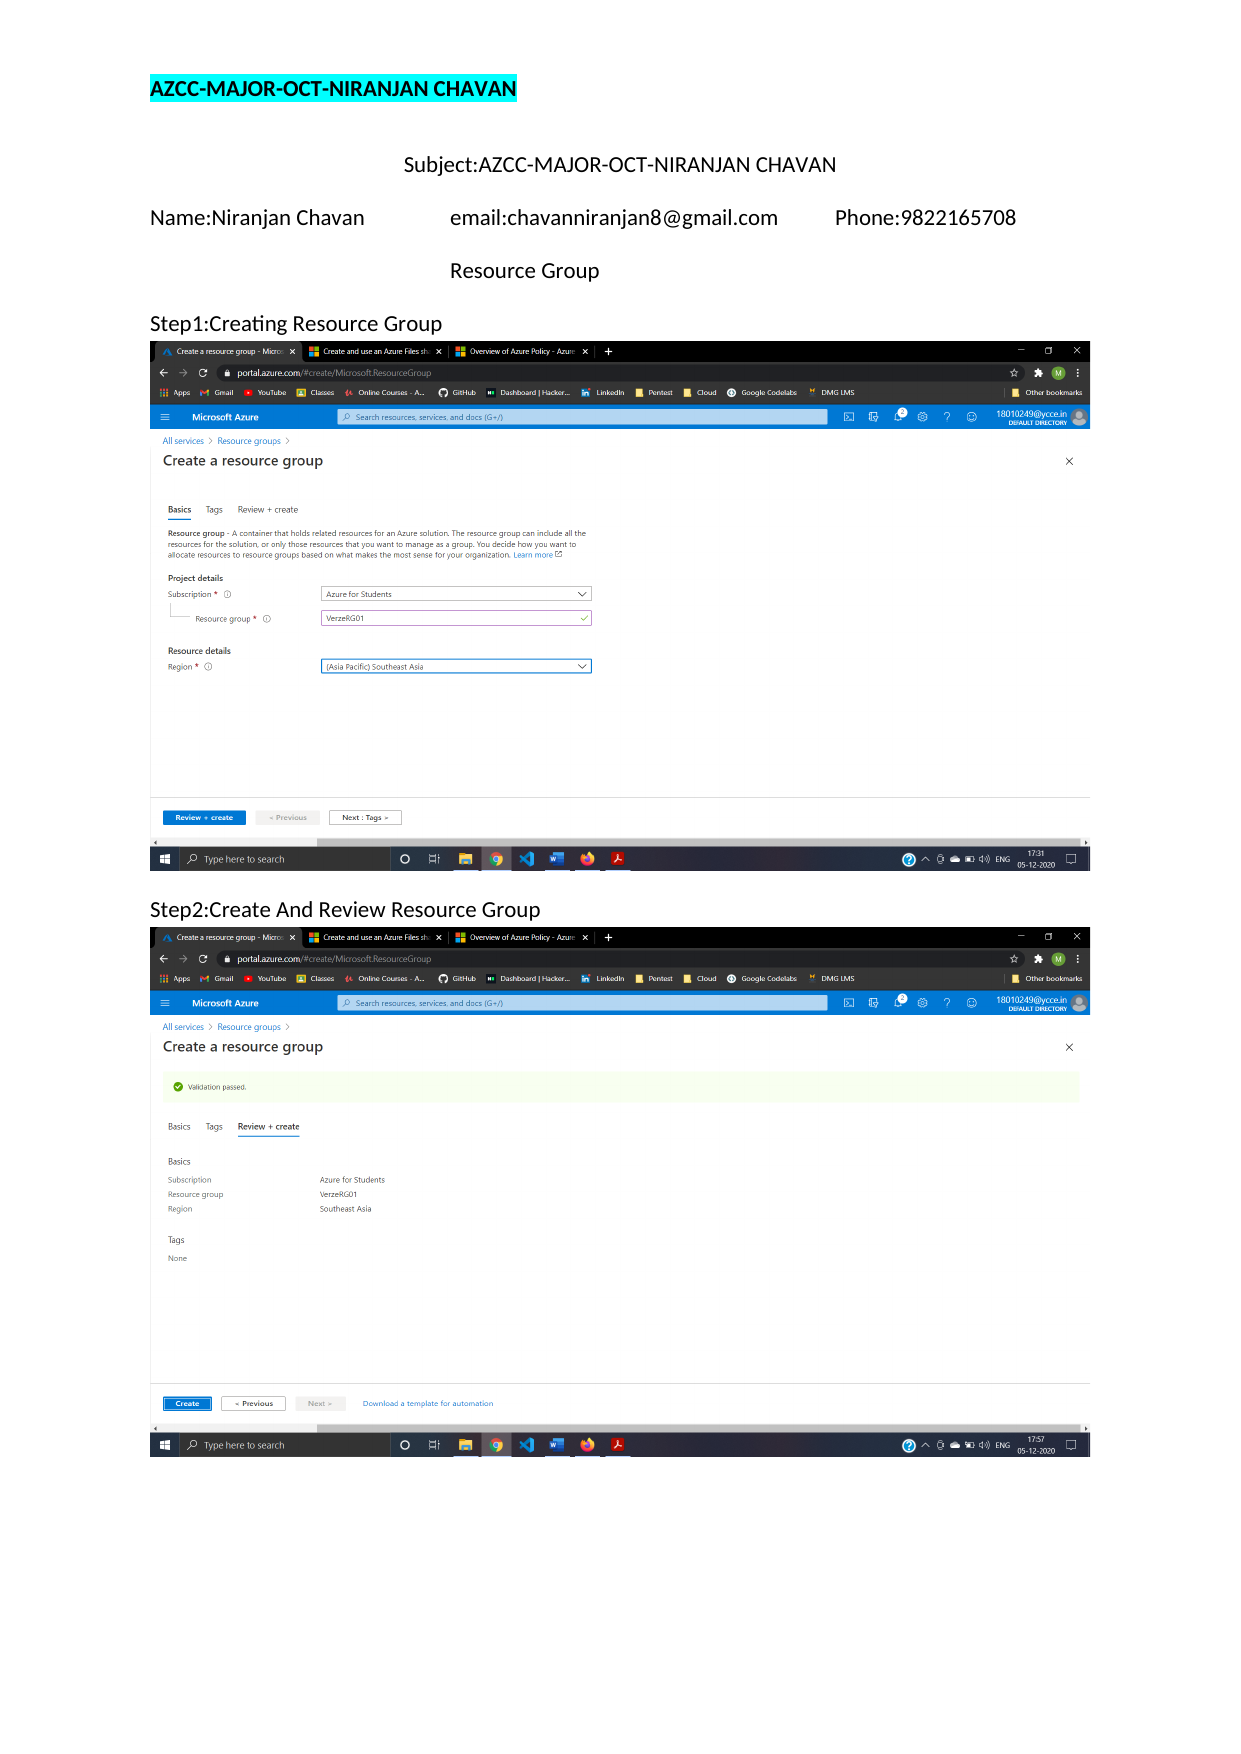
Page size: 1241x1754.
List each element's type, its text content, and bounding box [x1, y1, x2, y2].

text Resource Group [150, 256, 1090, 284]
text Subject:AZCC-MAJOR-OCT-NIRANJAN CHAVAN [150, 150, 1090, 178]
picture [150, 341, 1091, 871]
text Name:Niranjan Chavan email:chavanniranjan8@gmail.com Phone:9822165708 [150, 203, 1090, 231]
text Step2:Create And Review Resource Group [150, 895, 1090, 927]
text Step1:Creating Resource Group [150, 309, 1090, 341]
picture [150, 927, 1091, 1457]
